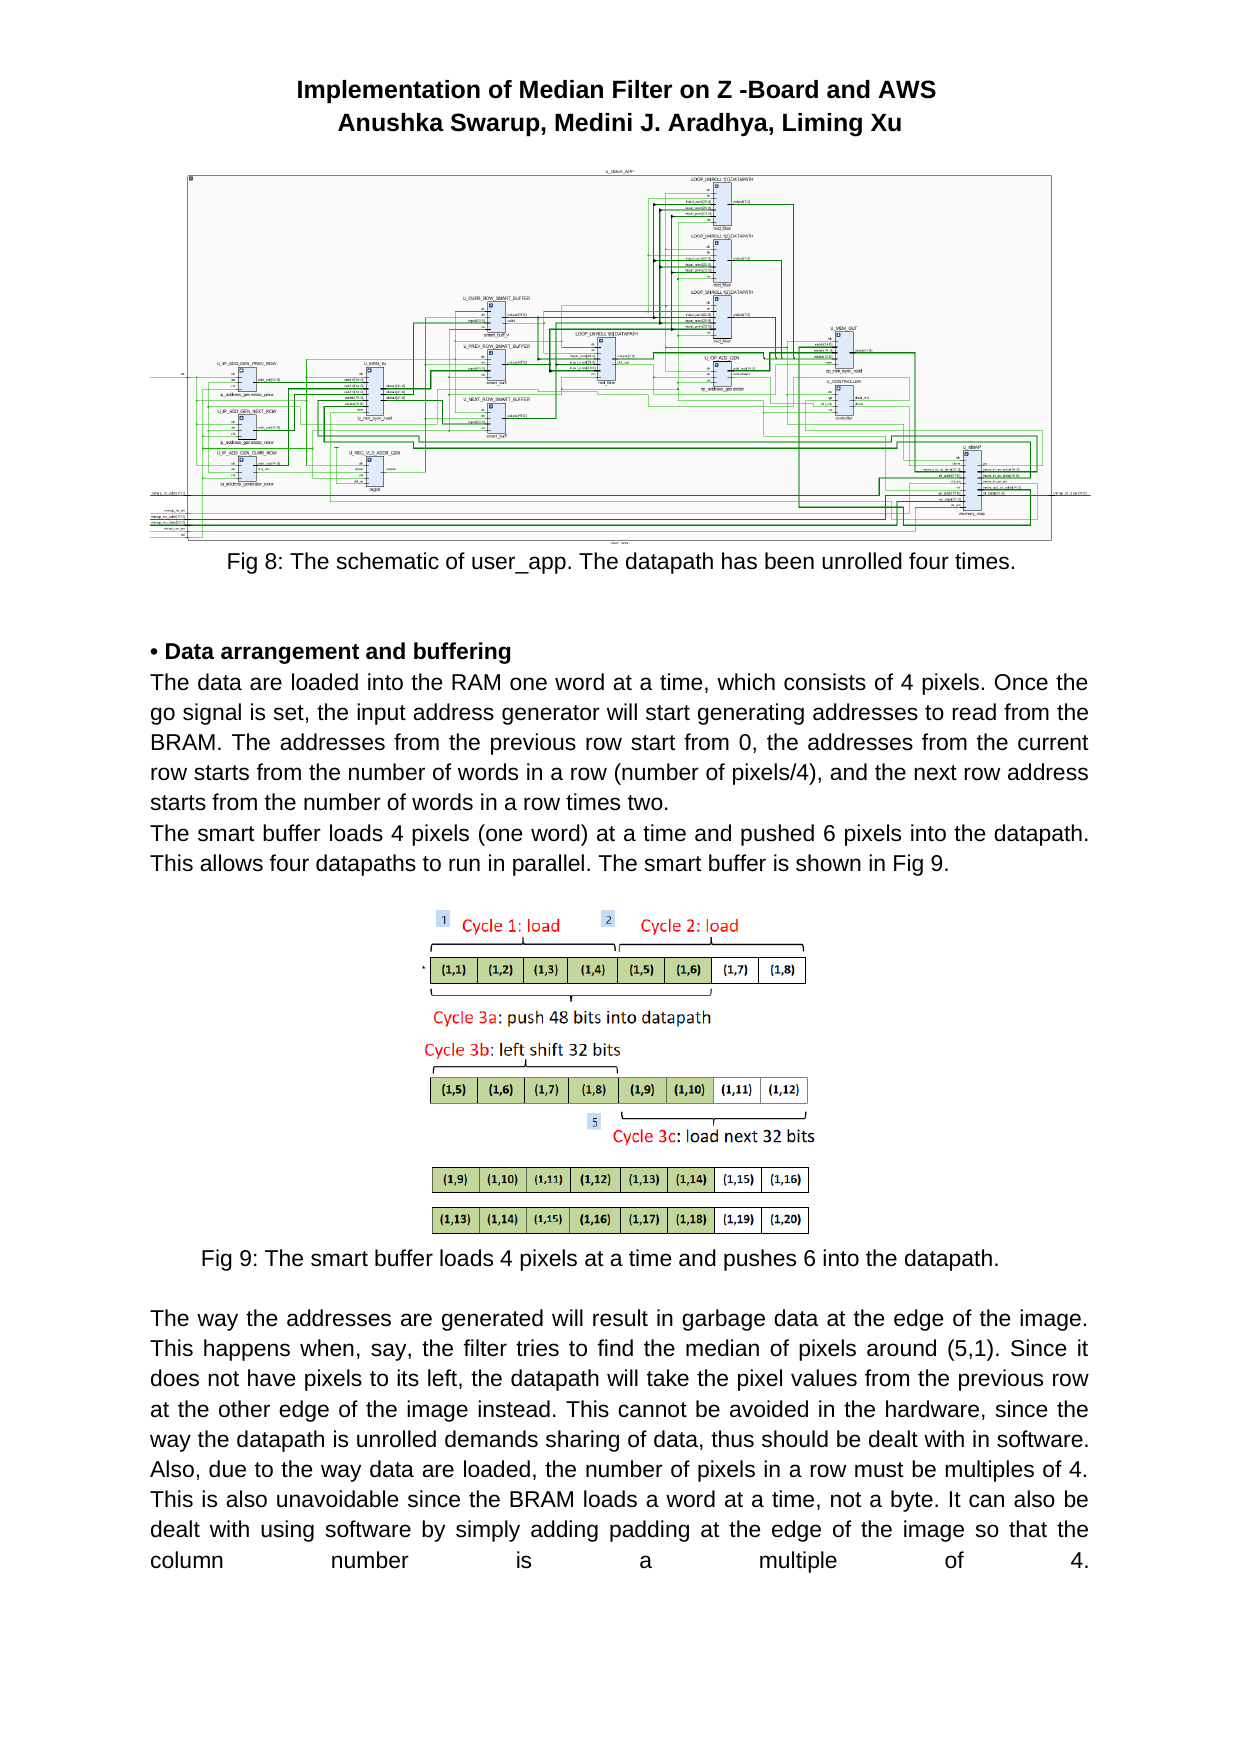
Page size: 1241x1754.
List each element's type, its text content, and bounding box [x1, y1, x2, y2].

text The data are loaded into the RAM one word at a time, which consists of 4 pixels. Once the go signal is set, the input address generator will start generating addresses to read from the BRAM. The addresses from the previous row start from 0, the addresses from the current row starts from the number of words in a row (number of pixels/4), and the next row address starts from the number of words in a row times two. [150, 668, 1090, 816]
text Fig 8: The schematic of user_app. The datapath has been unrolled four times. [150, 548, 1090, 574]
picture [150, 170, 1091, 544]
text • Data arrangement and buffering [150, 638, 1090, 664]
text The way the addresses are generated will result in garbage data at the edge of the image. This happens when, say, the filter tries to find the median of pixels around (5,1). Since it does not have pixels to its left, the datapath will take the pixel values from the previous row at the other edge of the image instead. This cannot be avoided in the hardware, since the way the datapath is unrolled demands sharing of data, thus should be dealt with in software. Also, due to the way data are loaded, the number of pixels in a row must be multiples of 4. This is also unavoidable since the BRAM loads a word at a time, not a byte. It can also be dealt with using software by simply adding padding at the edge of the image so that the column number is a multiple of 4. [150, 1305, 1090, 1603]
text The smart buffer loads 4 pixels (one word) at a time and pushed 6 pixels into the datapath. This allows four datapaths to run in parallel. The smart buffer is shown in Fig 9. [150, 819, 1090, 876]
text Fig 9: The smart buffer loads 4 pixels at a time and pushes 6 into the datapath. [150, 1244, 1090, 1271]
picture [422, 910, 818, 1241]
